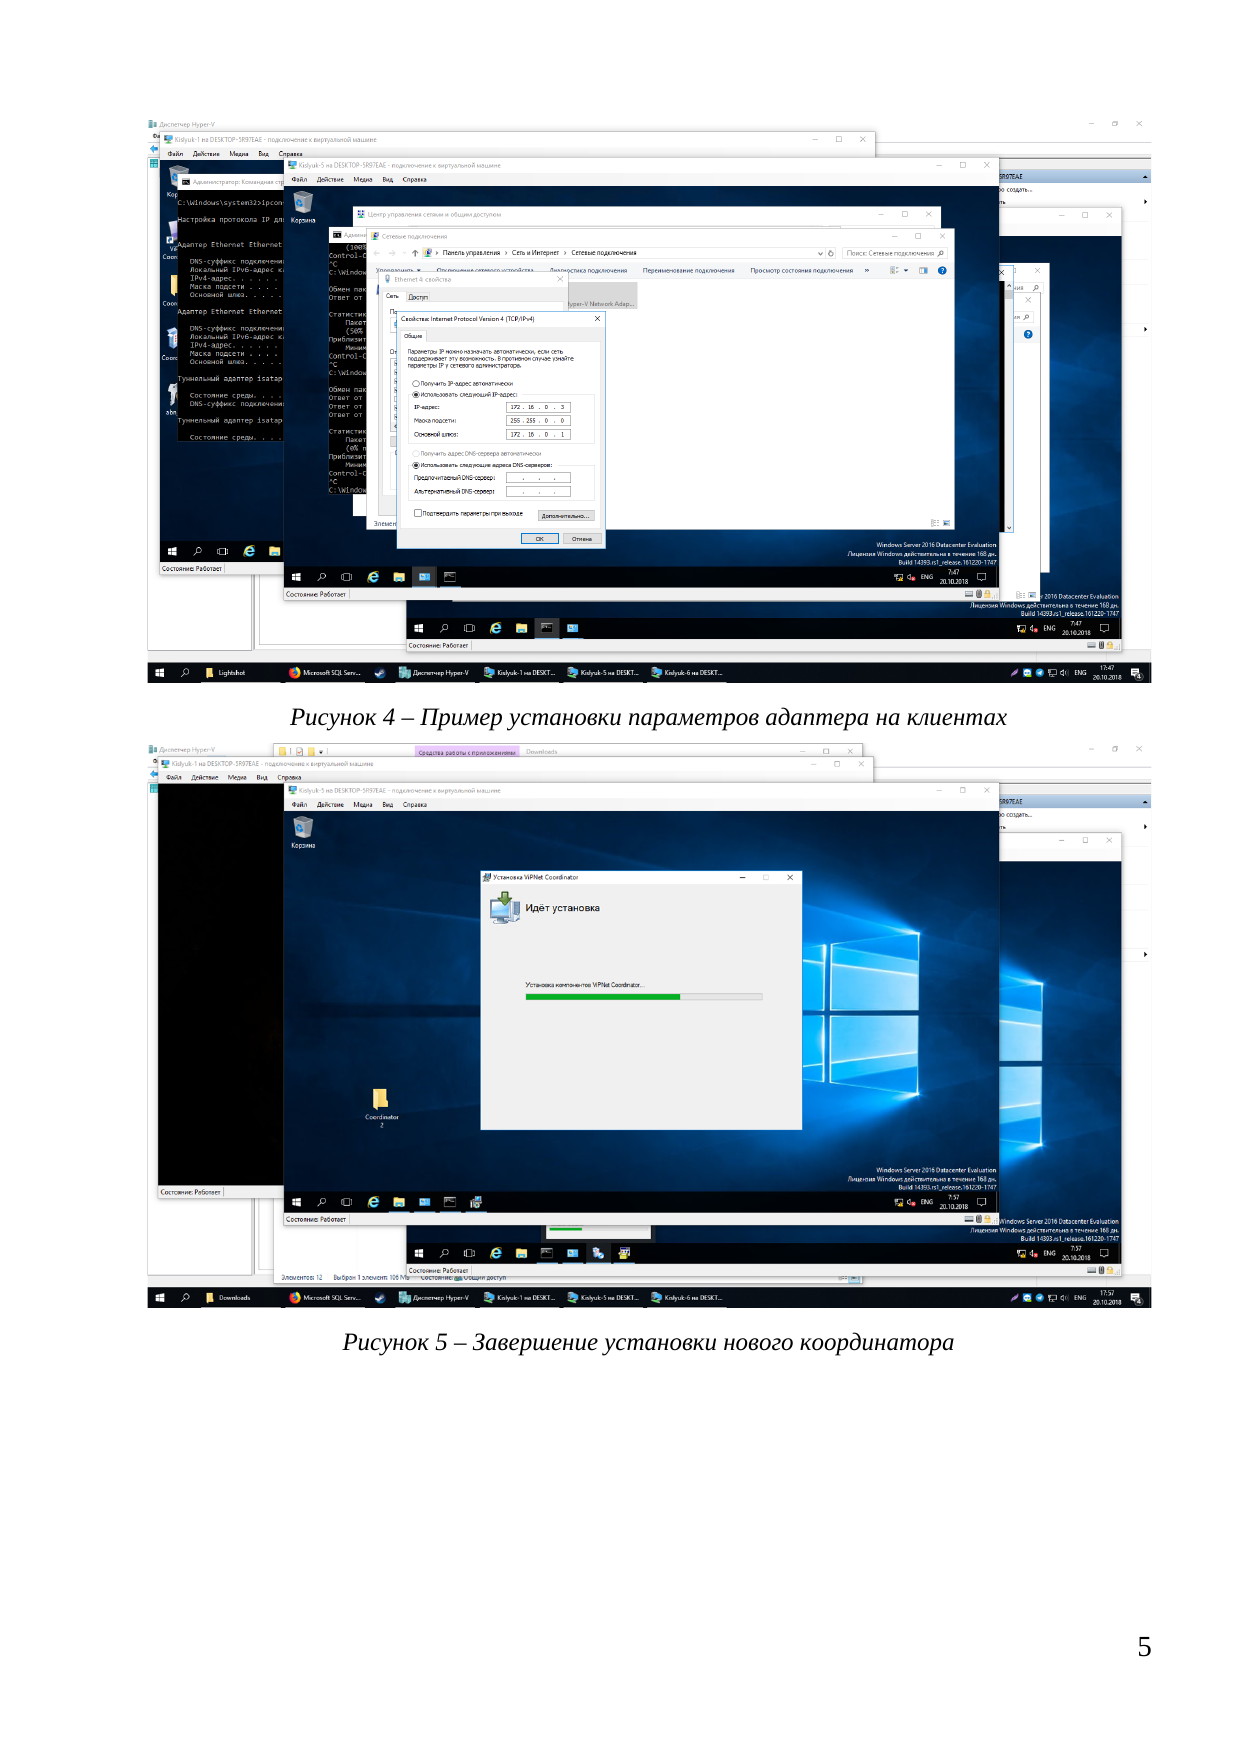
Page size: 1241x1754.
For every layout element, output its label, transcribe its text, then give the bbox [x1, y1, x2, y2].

picture [147, 118, 1152, 683]
picture [147, 743, 1152, 1308]
text Рисунок 5 – Завершение установки нового координатора [148, 1327, 1152, 1356]
text Рисунок 4 – Пример установки параметров адаптера на клиентах [148, 702, 1152, 731]
